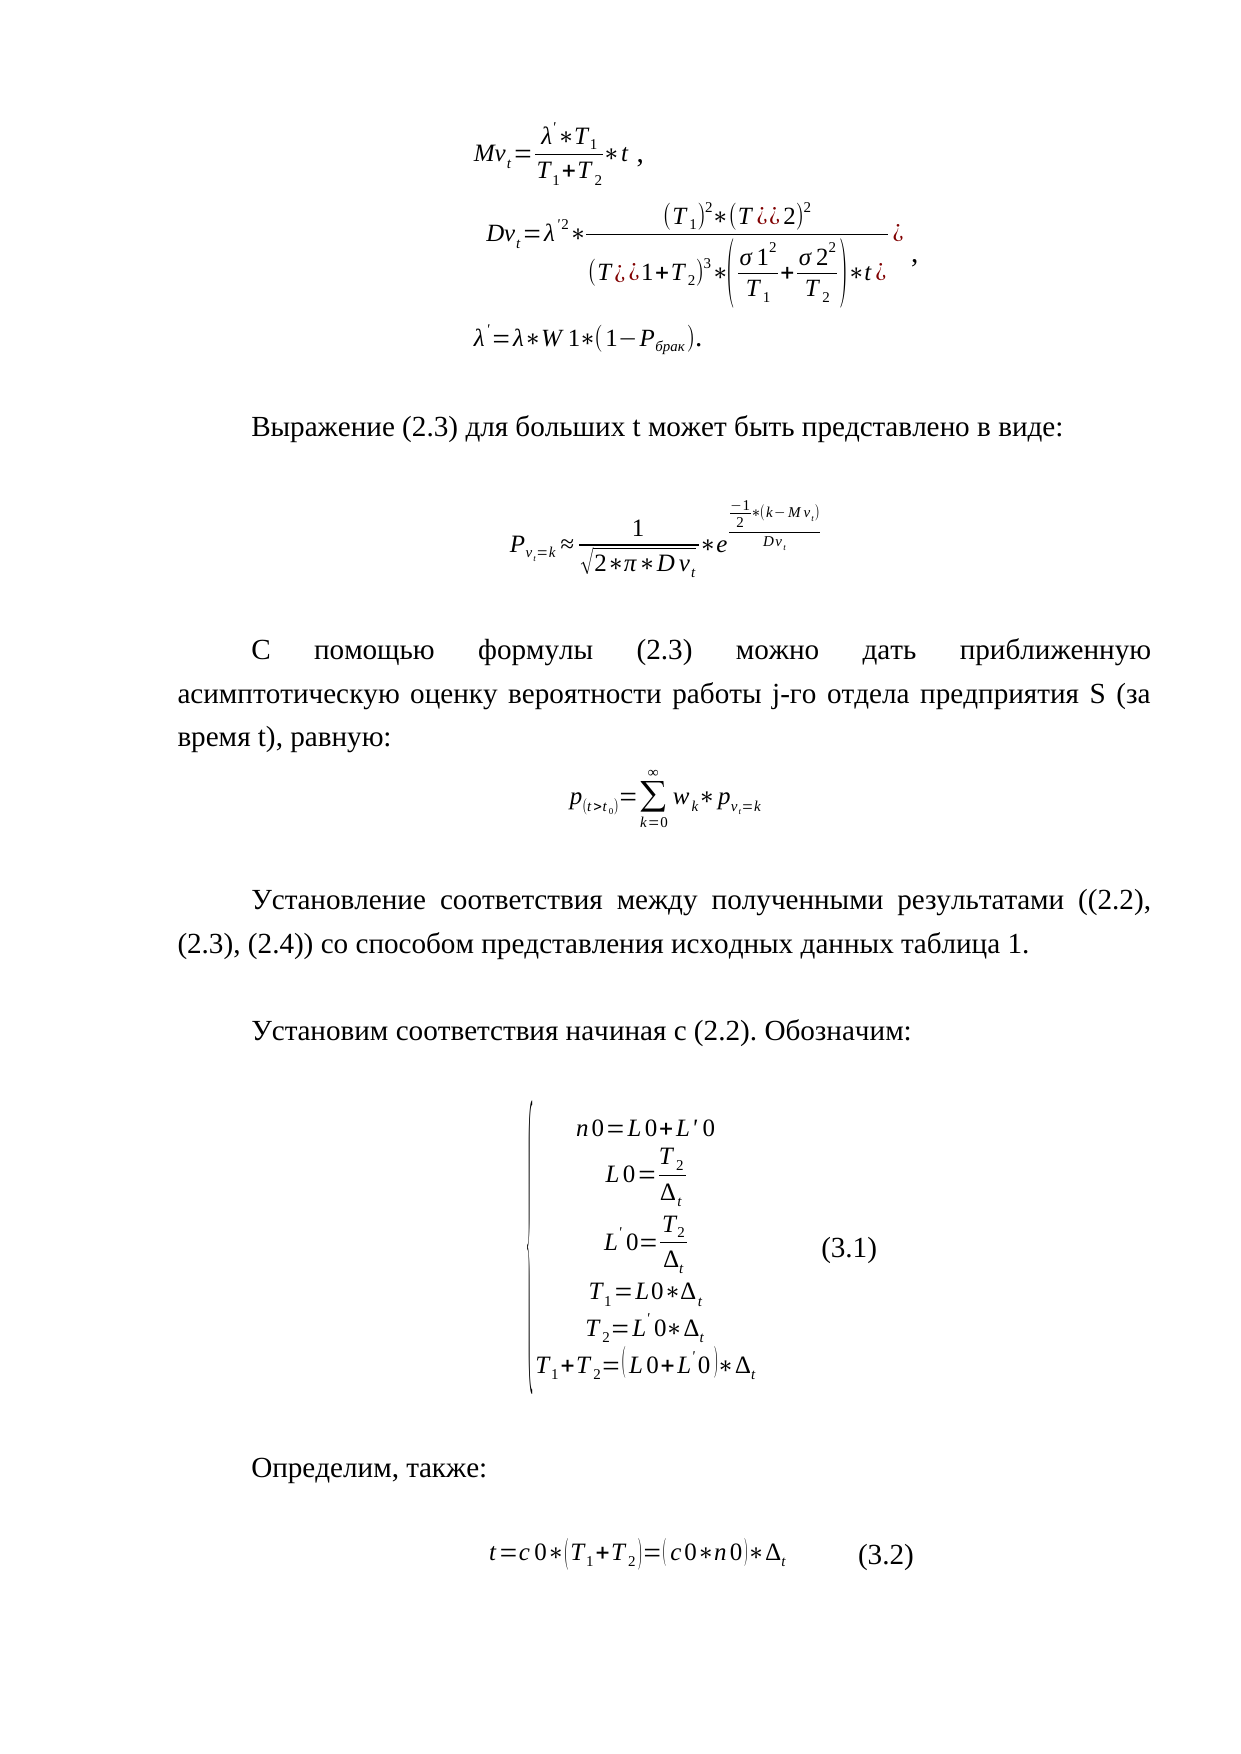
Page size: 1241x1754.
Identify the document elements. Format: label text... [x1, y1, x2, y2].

text Определим, также: [177, 1450, 1152, 1483]
text , [177, 198, 1152, 309]
text , [177, 118, 1152, 188]
text С помощью формулы (2.3) можно дать приближенную асимптотическую оценку вероятности работы j-го отдела предприятия S (за время t), равную: [177, 632, 1152, 753]
text (3.2) [177, 1537, 1152, 1572]
text (3.1) [177, 1100, 1152, 1396]
text Установление соответствия между полученными результатами ((2.2), (2.3), (2.4)) со способом представления исходных данных таблица 1. [177, 882, 1152, 959]
text . [177, 319, 1152, 355]
text Установим соответствия начиная с (2.2). Обозначим: [177, 1013, 1152, 1046]
text Выражение (2.3) для больших t может быть представлено в виде: [177, 409, 1152, 442]
